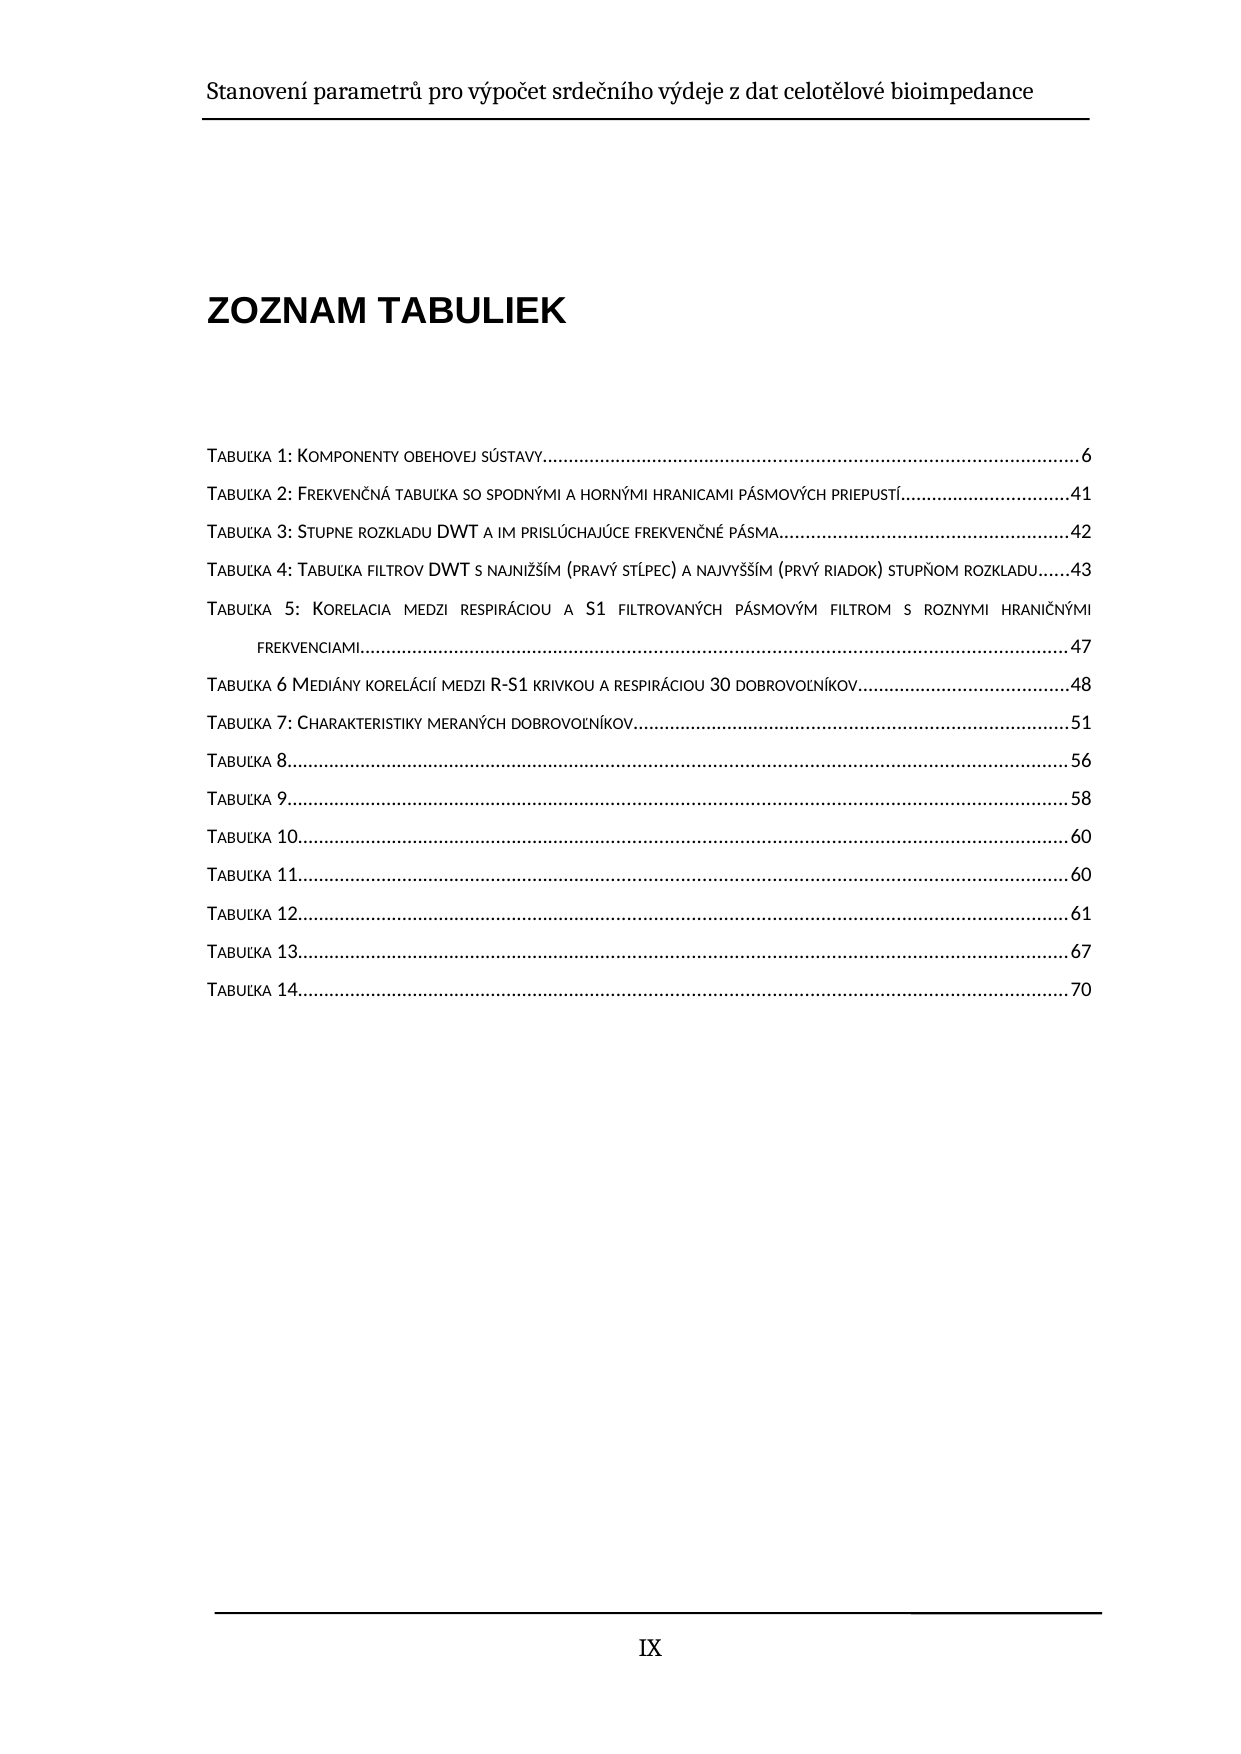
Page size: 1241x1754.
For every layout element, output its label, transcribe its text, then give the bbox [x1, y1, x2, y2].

text Tabuľka 9 58 [207, 785, 1092, 811]
text Tabuľka 8 56 [207, 747, 1092, 773]
text Tabuľka 7: Charakteristiky meraných dobrovoľníkov. 51 [207, 709, 1092, 734]
text Tabuľka 1: Komponenty obehovej sústavy 6 [207, 442, 1092, 468]
text Tabuľka 13 67 [207, 938, 1092, 963]
text Tabuľka 11 60 [207, 862, 1092, 887]
subtitle ZOZNAM TABULIEK [207, 288, 1092, 331]
text Tabuľka 12 61 [207, 900, 1092, 925]
text Tabuľka 14 70 [207, 976, 1092, 1001]
text Tabuľka 10 60 [207, 823, 1092, 849]
text Tabuľka 2: Frekvenčná tabuľka so spodnými a hornými hranicami pásmových priepustí. 41 [207, 480, 1092, 506]
text Tabuľka 5: Korelacia medzi respiráciou a S1 filtrovaných pásmovým filtrom s roznymi hraničnými frekvenciami 47 [207, 595, 1092, 658]
text Tabuľka 6 Mediány korelácií medzi R-S1 krivkou a respiráciou 30 dobrovoľníkov. 48 [207, 671, 1092, 696]
text Tabuľka 3: Stupne rozkladu DWT a im prislúchajúce frekvenčné pásma. 42 [207, 518, 1092, 544]
text Tabuľka 4: Tabuľka filtrov DWT s najnižším (pravý stĺpec) a najvyšším (prvý riadok) stupňom rozkladu. 43 [207, 557, 1092, 582]
